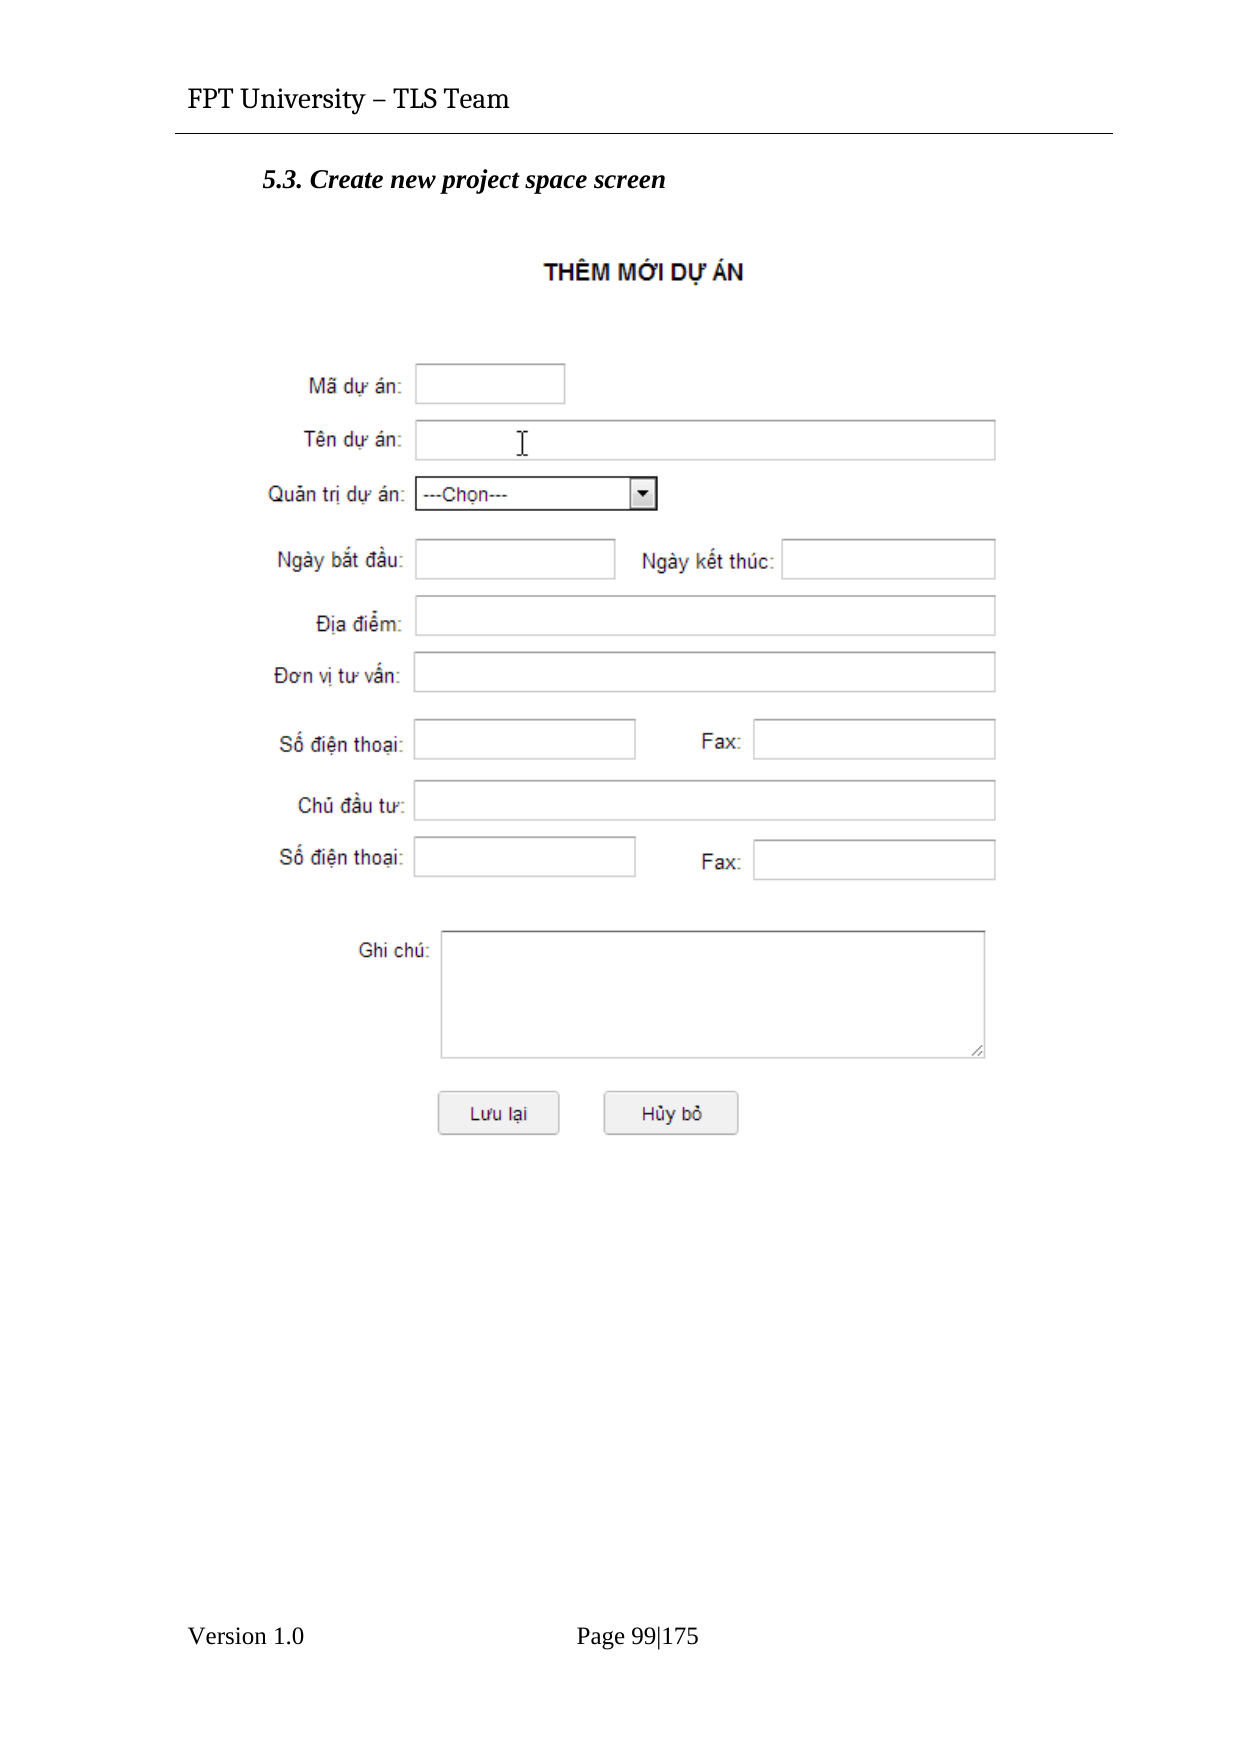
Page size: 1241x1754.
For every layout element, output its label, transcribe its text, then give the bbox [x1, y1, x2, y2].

picture [187, 215, 1163, 1169]
subtitle 5.3. Create new project space screen [187, 163, 1125, 194]
